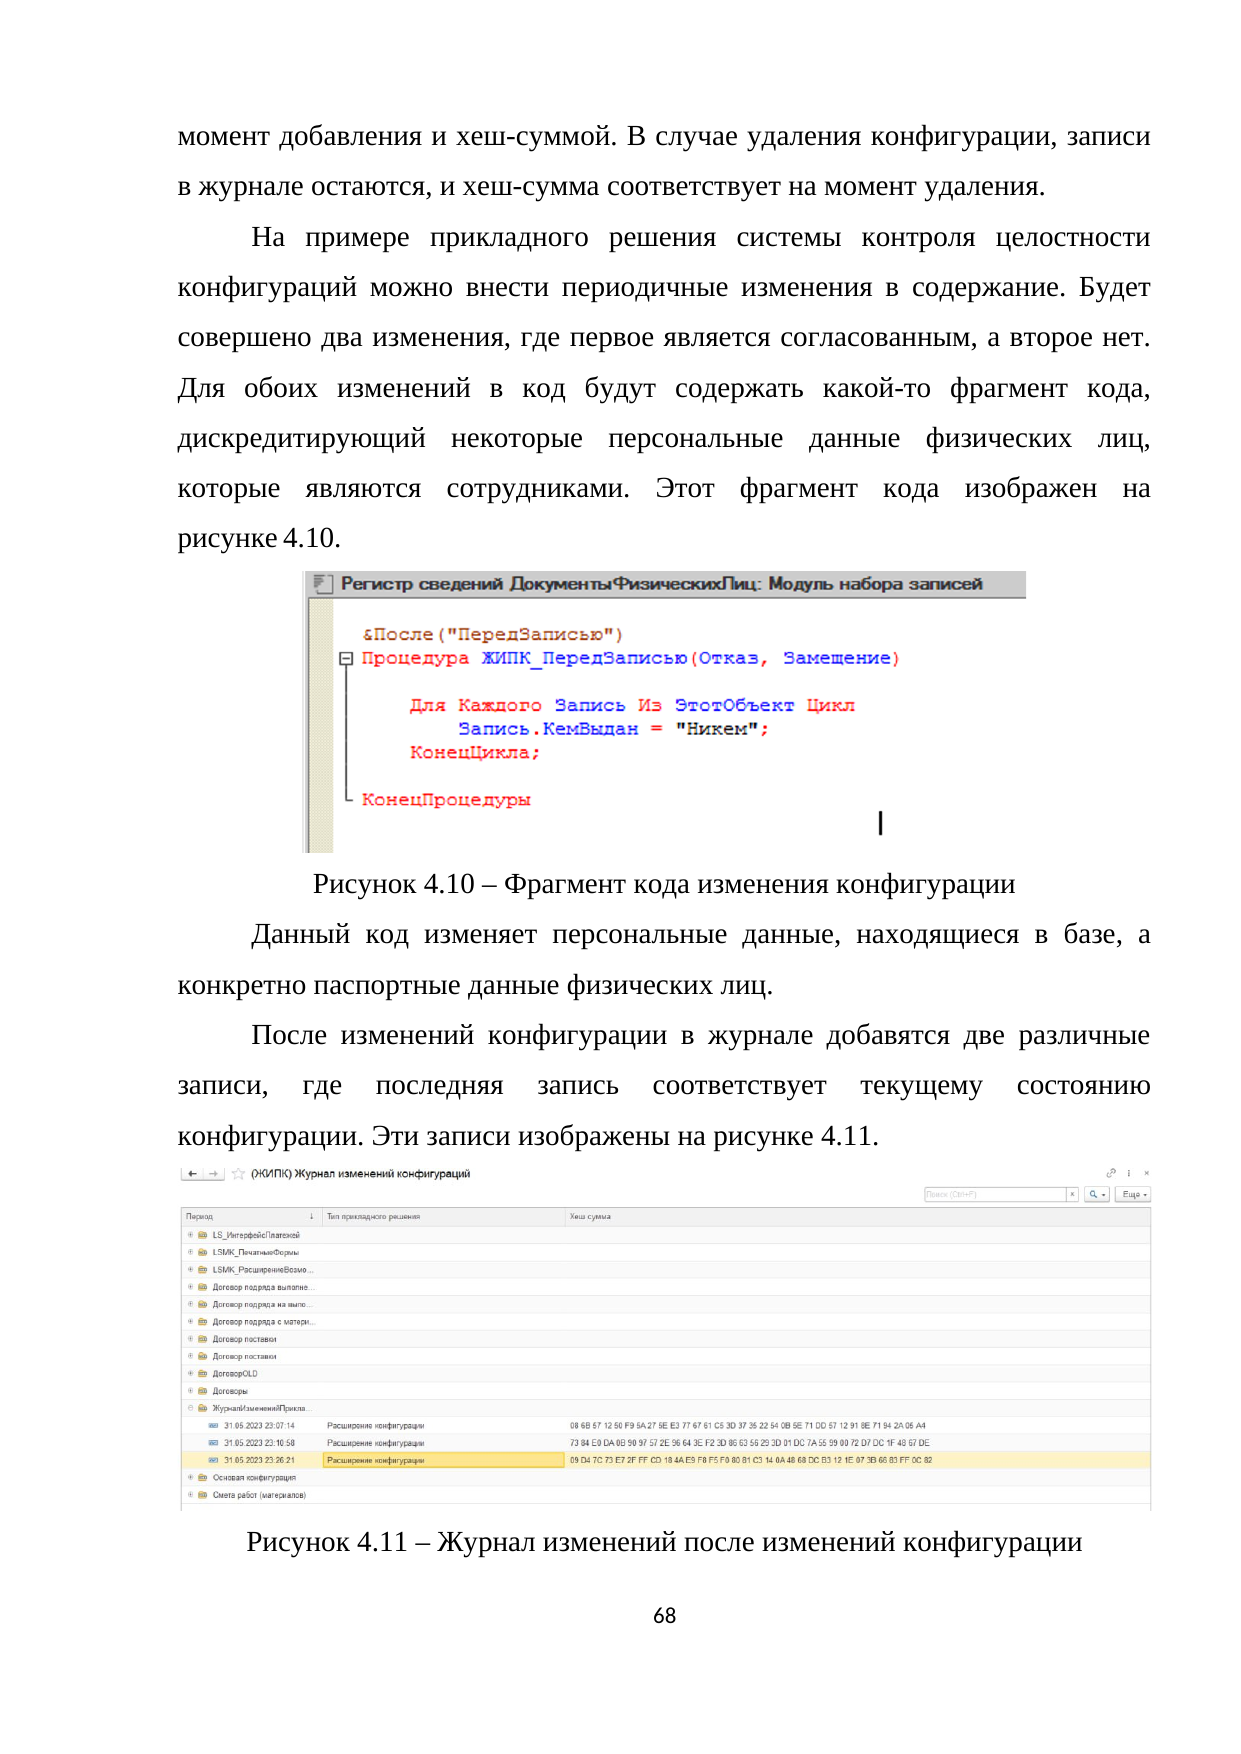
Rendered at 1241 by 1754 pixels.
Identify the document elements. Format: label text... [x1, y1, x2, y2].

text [177, 118, 1152, 202]
text Данный код изменяет персональные данные, находящиеся в базе, а конкретно паспортные данные физических лиц. [177, 916, 1152, 1000]
text После изменений конфигурации в журнале добавятся две различные записи, где последняя запись соответствует текущему состоянию конфигурации. Эти записи изображены на рисунке 4.11. [177, 1017, 1152, 1151]
text Рисунок 4.10 – Фрагмент кода изменения конфигурации [177, 866, 1152, 900]
text На примере прикладного решения системы контроля целостности конфигураций можно внести периодичные изменения в содержание. Будет совершено два изменения, где первое является согласованным, а второе нет. Для обоих изменений в код будут содержать какой-то фрагмент кода, дискредитирующий некоторые персональные данные физических лиц, которые являются сотрудниками. Этот фрагмент кода изображен на рисунке 4.10. [177, 219, 1152, 554]
picture [302, 571, 1027, 853]
text Рисунок 4.11 – Журнал изменений после изменений конфигурации [177, 1524, 1152, 1558]
picture [177, 1168, 1152, 1511]
